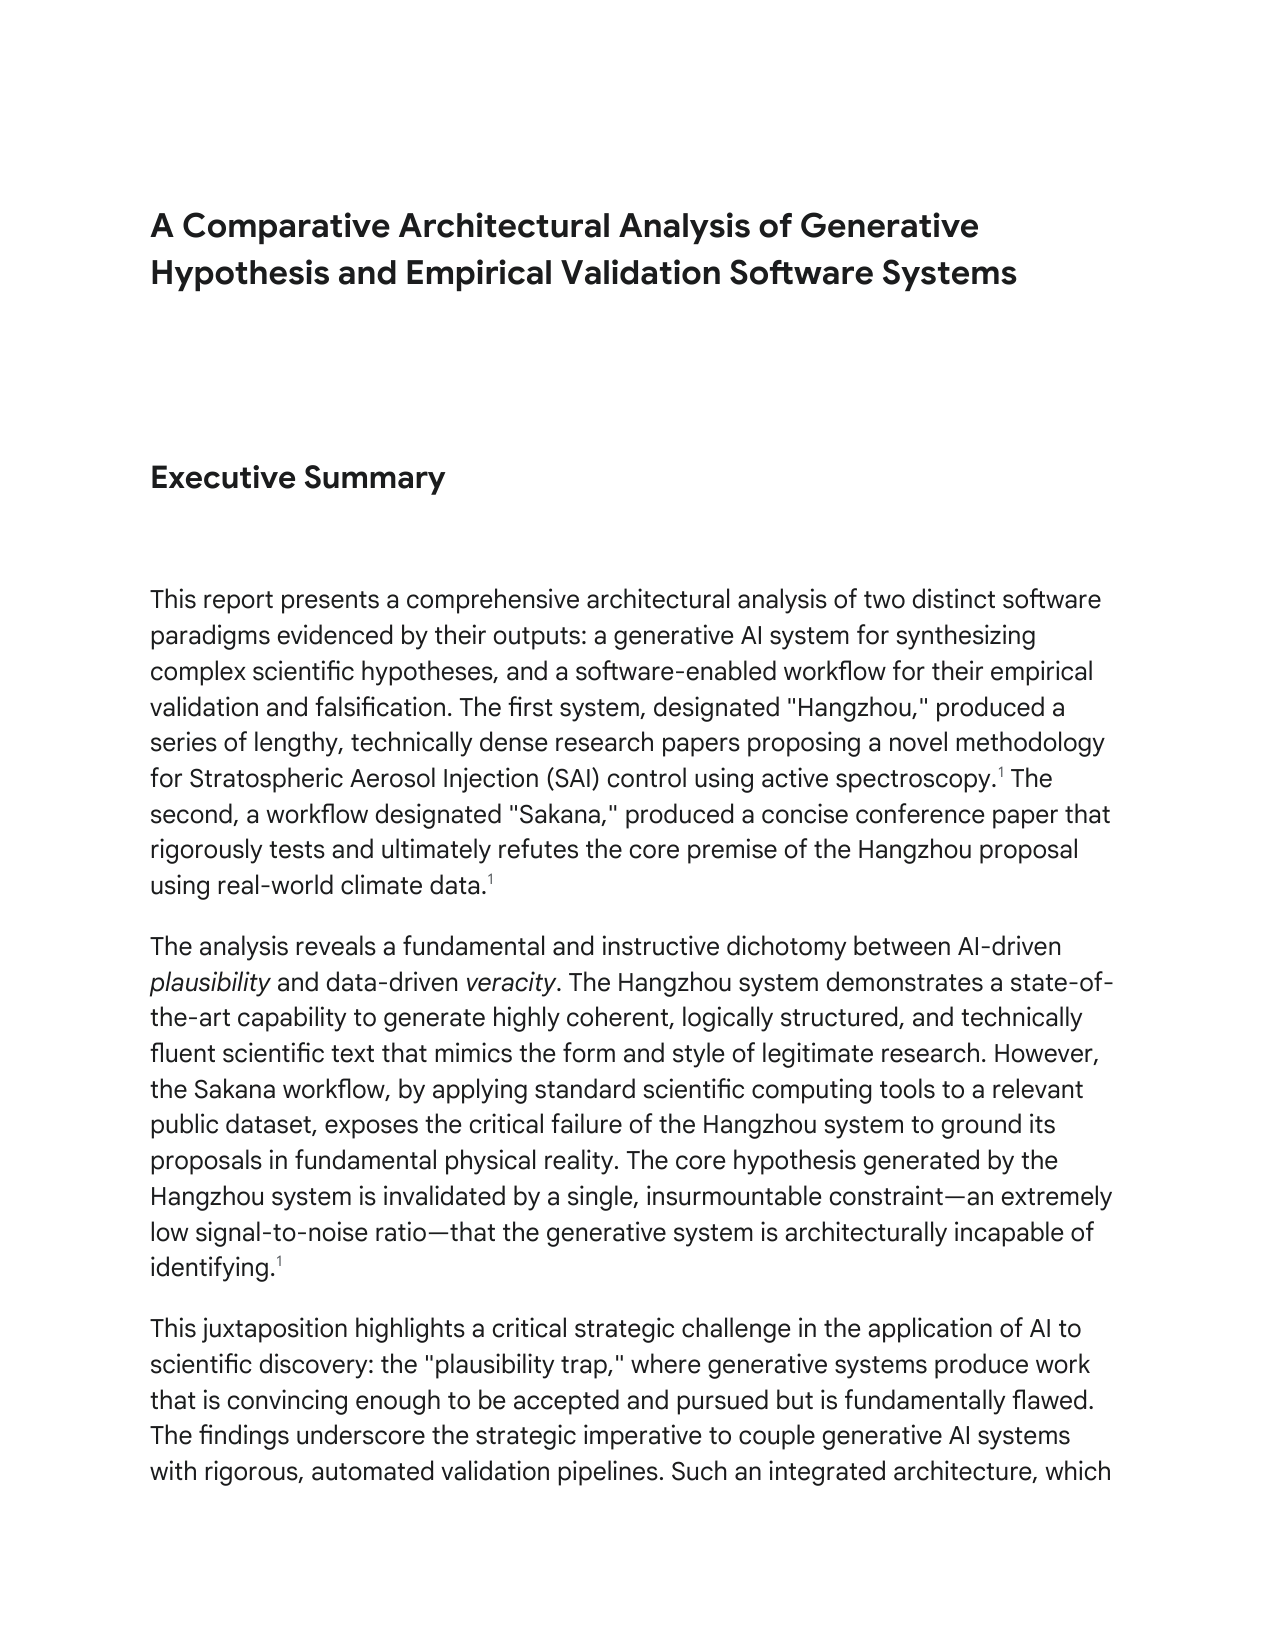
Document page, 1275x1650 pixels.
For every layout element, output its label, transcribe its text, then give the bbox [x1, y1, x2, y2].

subtitle Executive Summary [150, 458, 1125, 497]
text The analysis reveals a fundamental and instructive dichotomy between AI-driven plausibility and data-driven veracity. The Hangzhou system demonstrates a state-of-the-art capability to generate highly coherent, logically structured, and technically fluent scientific text that mimics the form and style of legitimate research. However, the Sakana workflow, by applying standard scientific computing tools to a relevant public dataset, exposes the critical failure of the Hangzhou system to ground its proposals in fundamental physical reality. The core hypothesis generated by the Hangzhou system is invalidated by a single, insurmountable constraint—an extremely low signal-to-noise ratio—that the generative system is architecturally incapable of identifying.1 [150, 931, 1125, 1284]
text This report presents a comprehensive architectural analysis of two distinct software paradigms evidenced by their outputs: a generative AI system for synthesizing complex scientific hypotheses, and a software-enabled workflow for their empirical validation and falsification. The first system, designated "Hangzhou," produced a series of lengthy, technically dense research papers proposing a novel methodology for Stratospheric Aerosol Injection (SAI) control using active spectroscopy.1 The second, a workflow designated "Sakana," produced a concise conference paper that rigorously tests and ultimately refutes the core premise of the Hangzhou proposal using real-world climate data.1 [150, 584, 1125, 902]
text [150, 1313, 1125, 1488]
subtitle A Comparative Architectural Analysis of Generative Hypothesis and Empirical Validation Software Systems [150, 205, 1125, 294]
